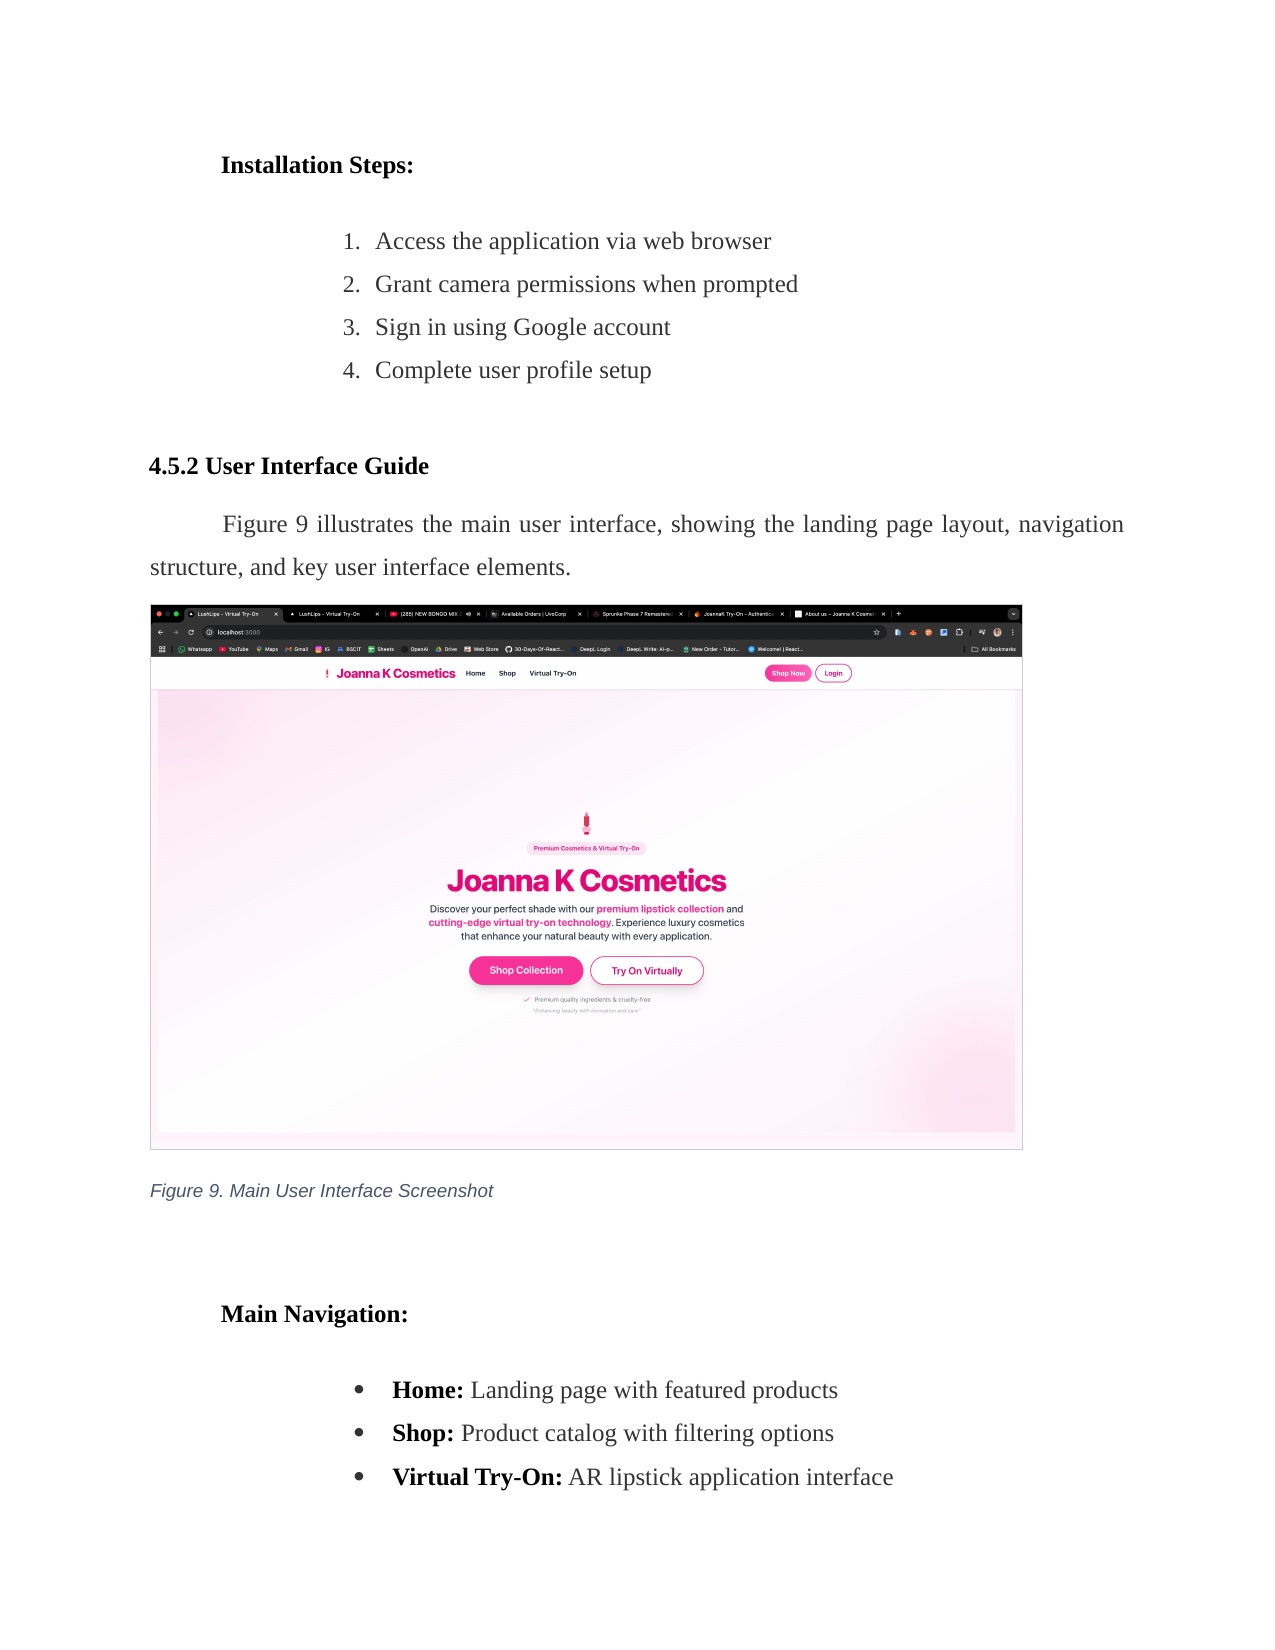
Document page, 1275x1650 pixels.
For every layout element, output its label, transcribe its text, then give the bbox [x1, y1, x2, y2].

text Figure 9 illustrates the main user interface, showing the landing page layout, navigation structure, and key user interface elements. [150, 509, 1125, 581]
text Installation Steps: [221, 150, 1125, 179]
text Figure 9. Main User Interface Screenshot [150, 1180, 1125, 1202]
list Grant camera permissions when prompted [343, 269, 1125, 298]
list Virtual Try-On: AR lipstick application interface [354, 1462, 1125, 1490]
list Shop: Product catalog with filtering options [354, 1418, 1125, 1447]
text Main Navigation: [221, 1299, 1125, 1328]
picture [151, 605, 1022, 1149]
list Sign in using Google account [343, 312, 1125, 341]
list Home: Landing page with featured products [354, 1375, 1125, 1404]
list Complete user profile setup [343, 355, 1125, 384]
list Access the application via web browser [343, 226, 1125, 255]
subtitle 4.5.2 User Interface Guide [148, 451, 1125, 479]
